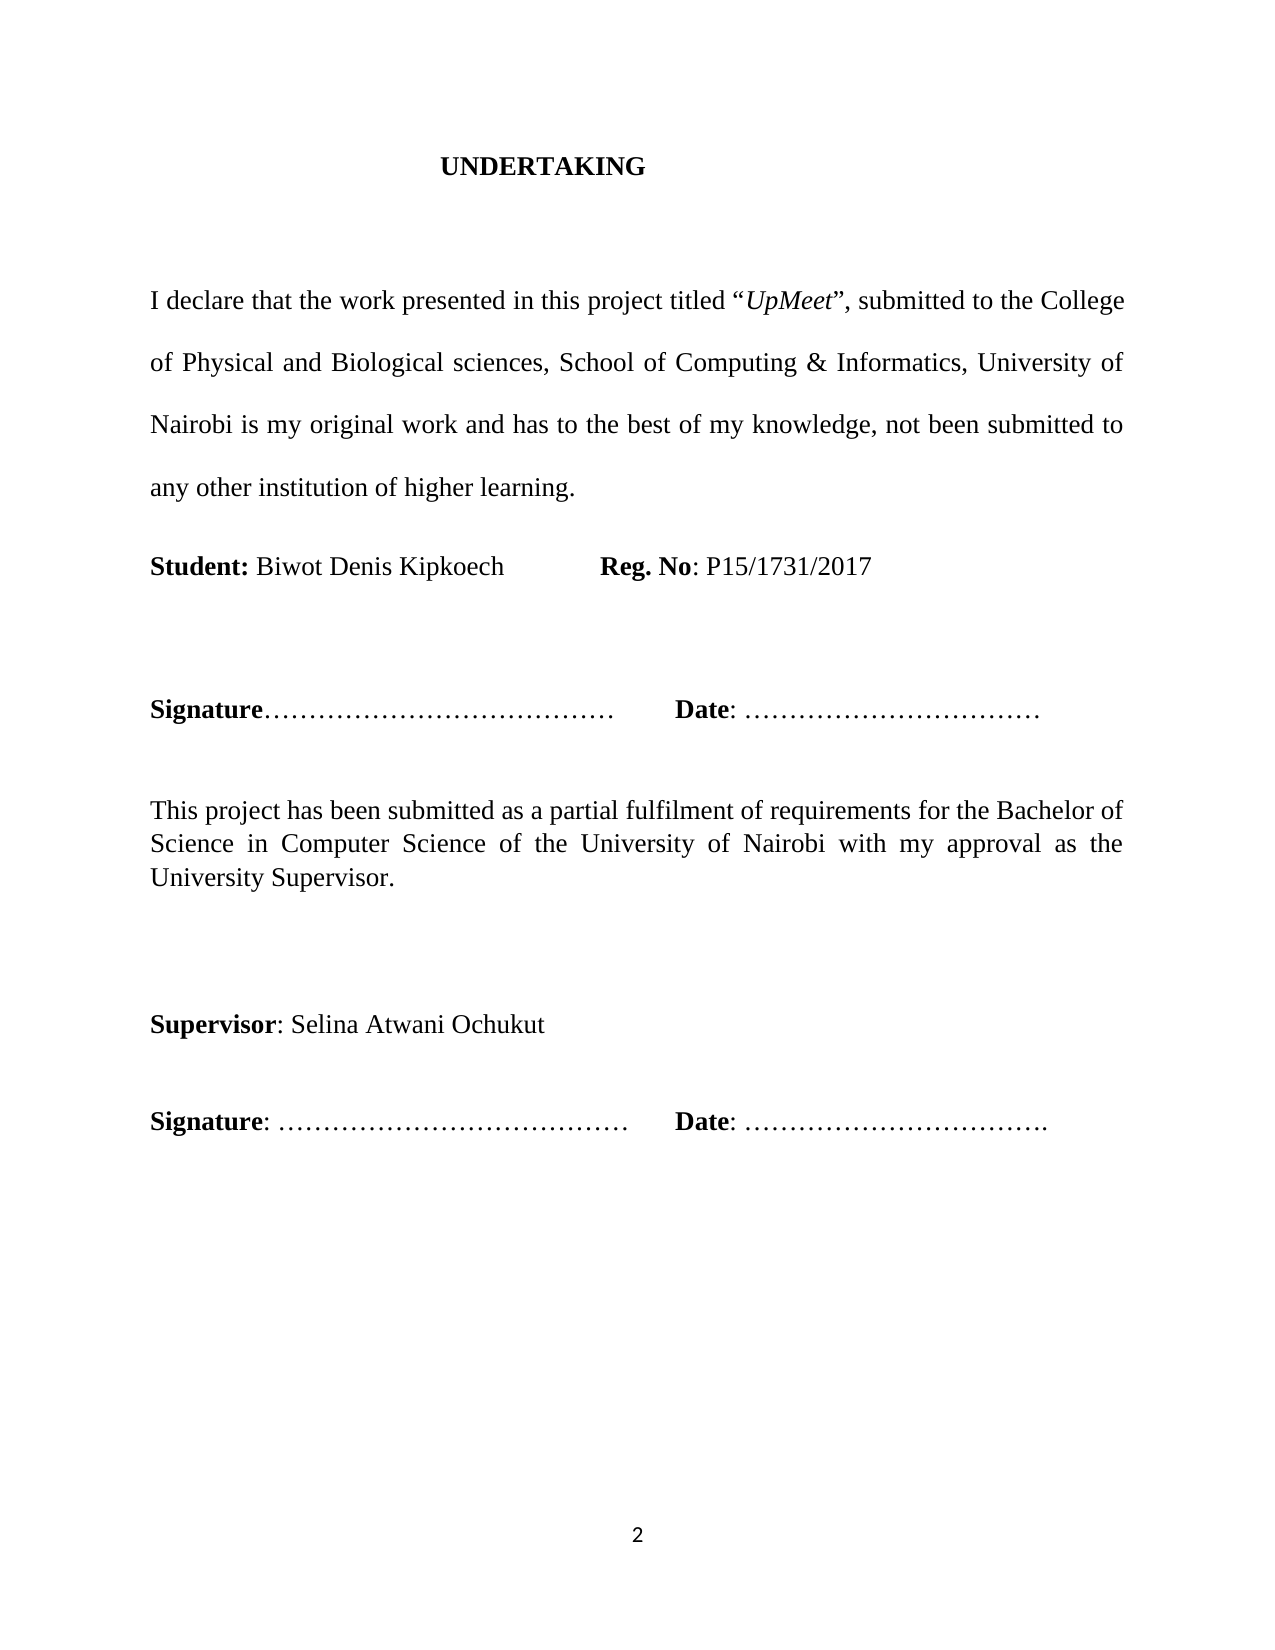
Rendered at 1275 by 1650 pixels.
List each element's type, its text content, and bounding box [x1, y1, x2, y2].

text This project has been submitted as a partial fulfilment of requirements for the Bachelor of Science in Computer Science of the University of Nairobi with my approval as the University Supervisor. [150, 794, 1125, 892]
subtitle UNDERTAKING [150, 150, 936, 181]
text Signature………………………………… Date: …………………………… [150, 694, 1125, 725]
text Signature: ………………………………… Date: ……………………………. [150, 1106, 1125, 1137]
text Supervisor: Selina Atwani Ochukut [150, 1008, 1125, 1039]
text I declare that the work presented in this project titled “UpMeet”, submitted to the College of Physical and Biological sciences, School of Computing & Informatics, University of Nairobi is my original work and has to the best of my knowledge, not been submitted to any other institution of higher learning. [150, 284, 1125, 502]
text Student: Biwot Denis Kipkoech Reg. No: P15/1731/2017 [150, 550, 1125, 581]
